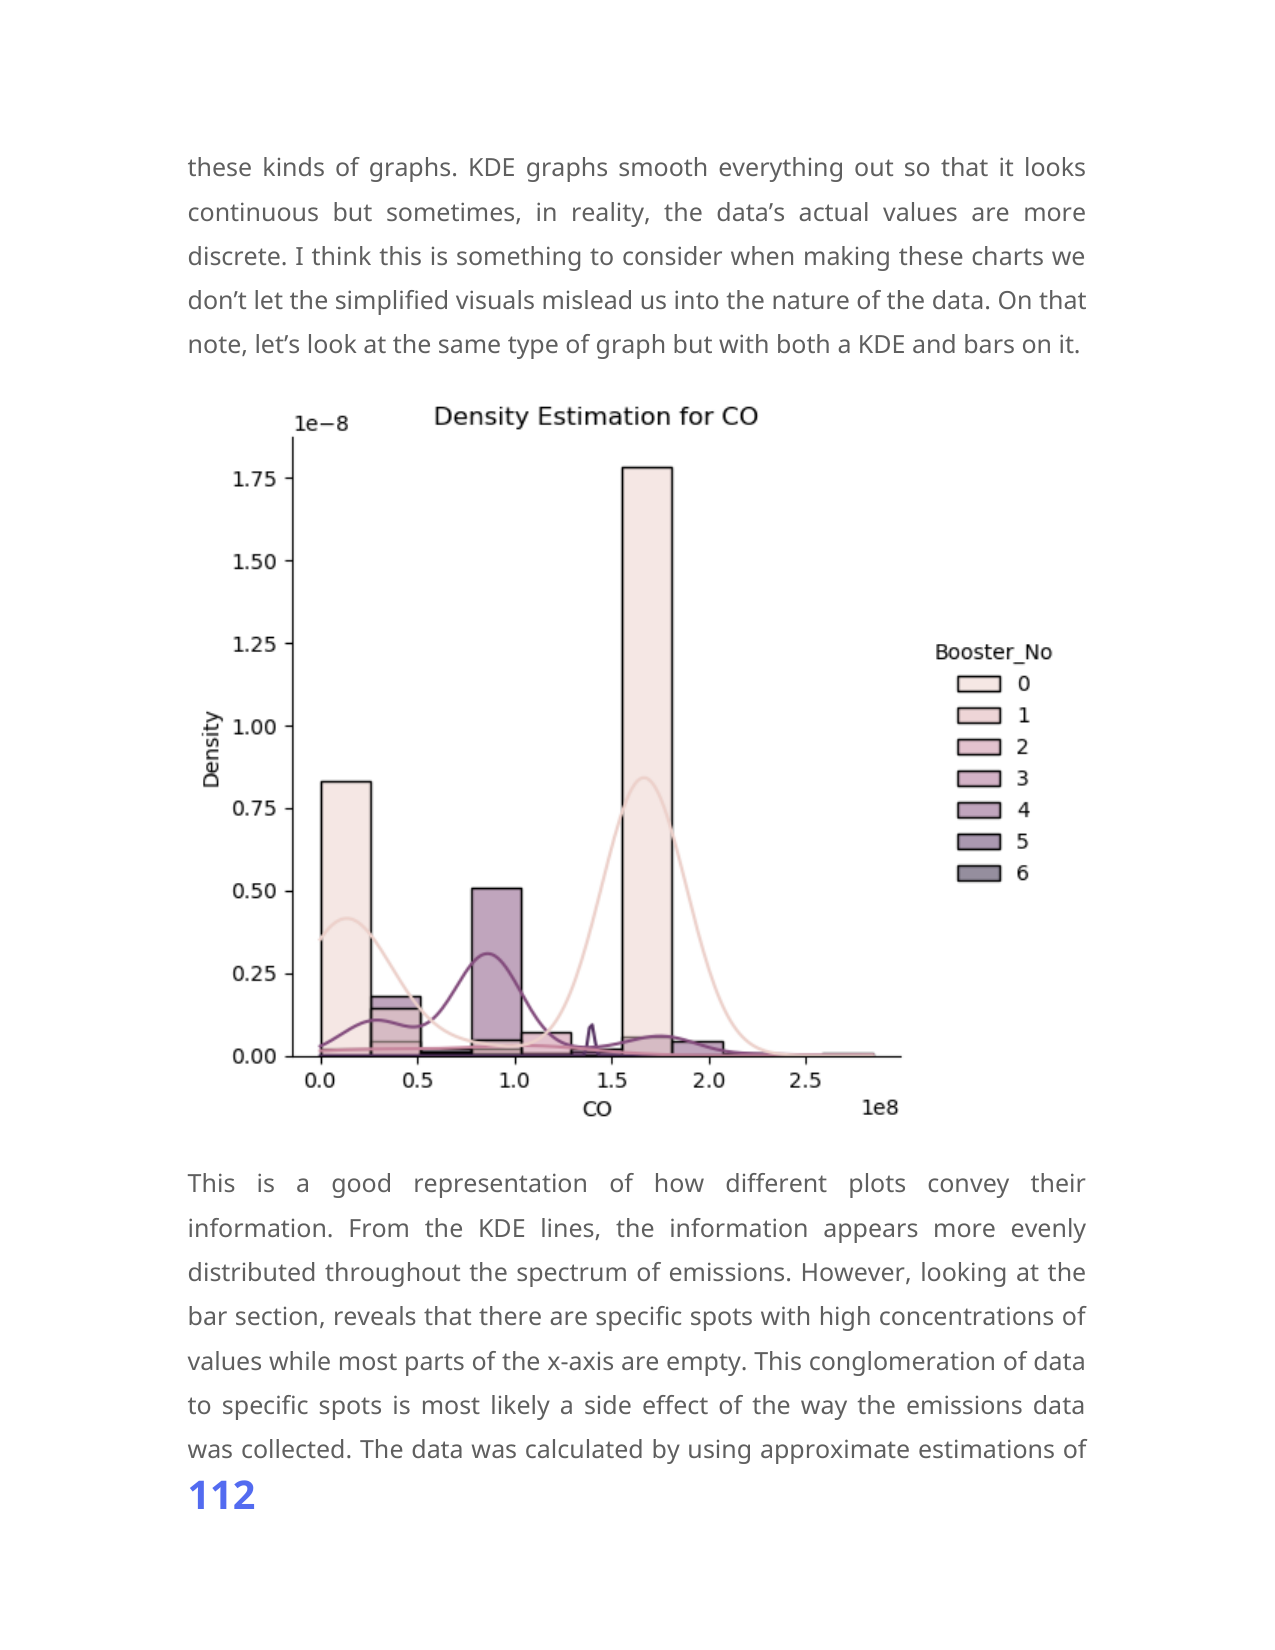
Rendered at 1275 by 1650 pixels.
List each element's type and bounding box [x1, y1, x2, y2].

text [187, 1166, 1087, 1466]
text [187, 150, 1087, 361]
picture [187, 392, 1072, 1136]
